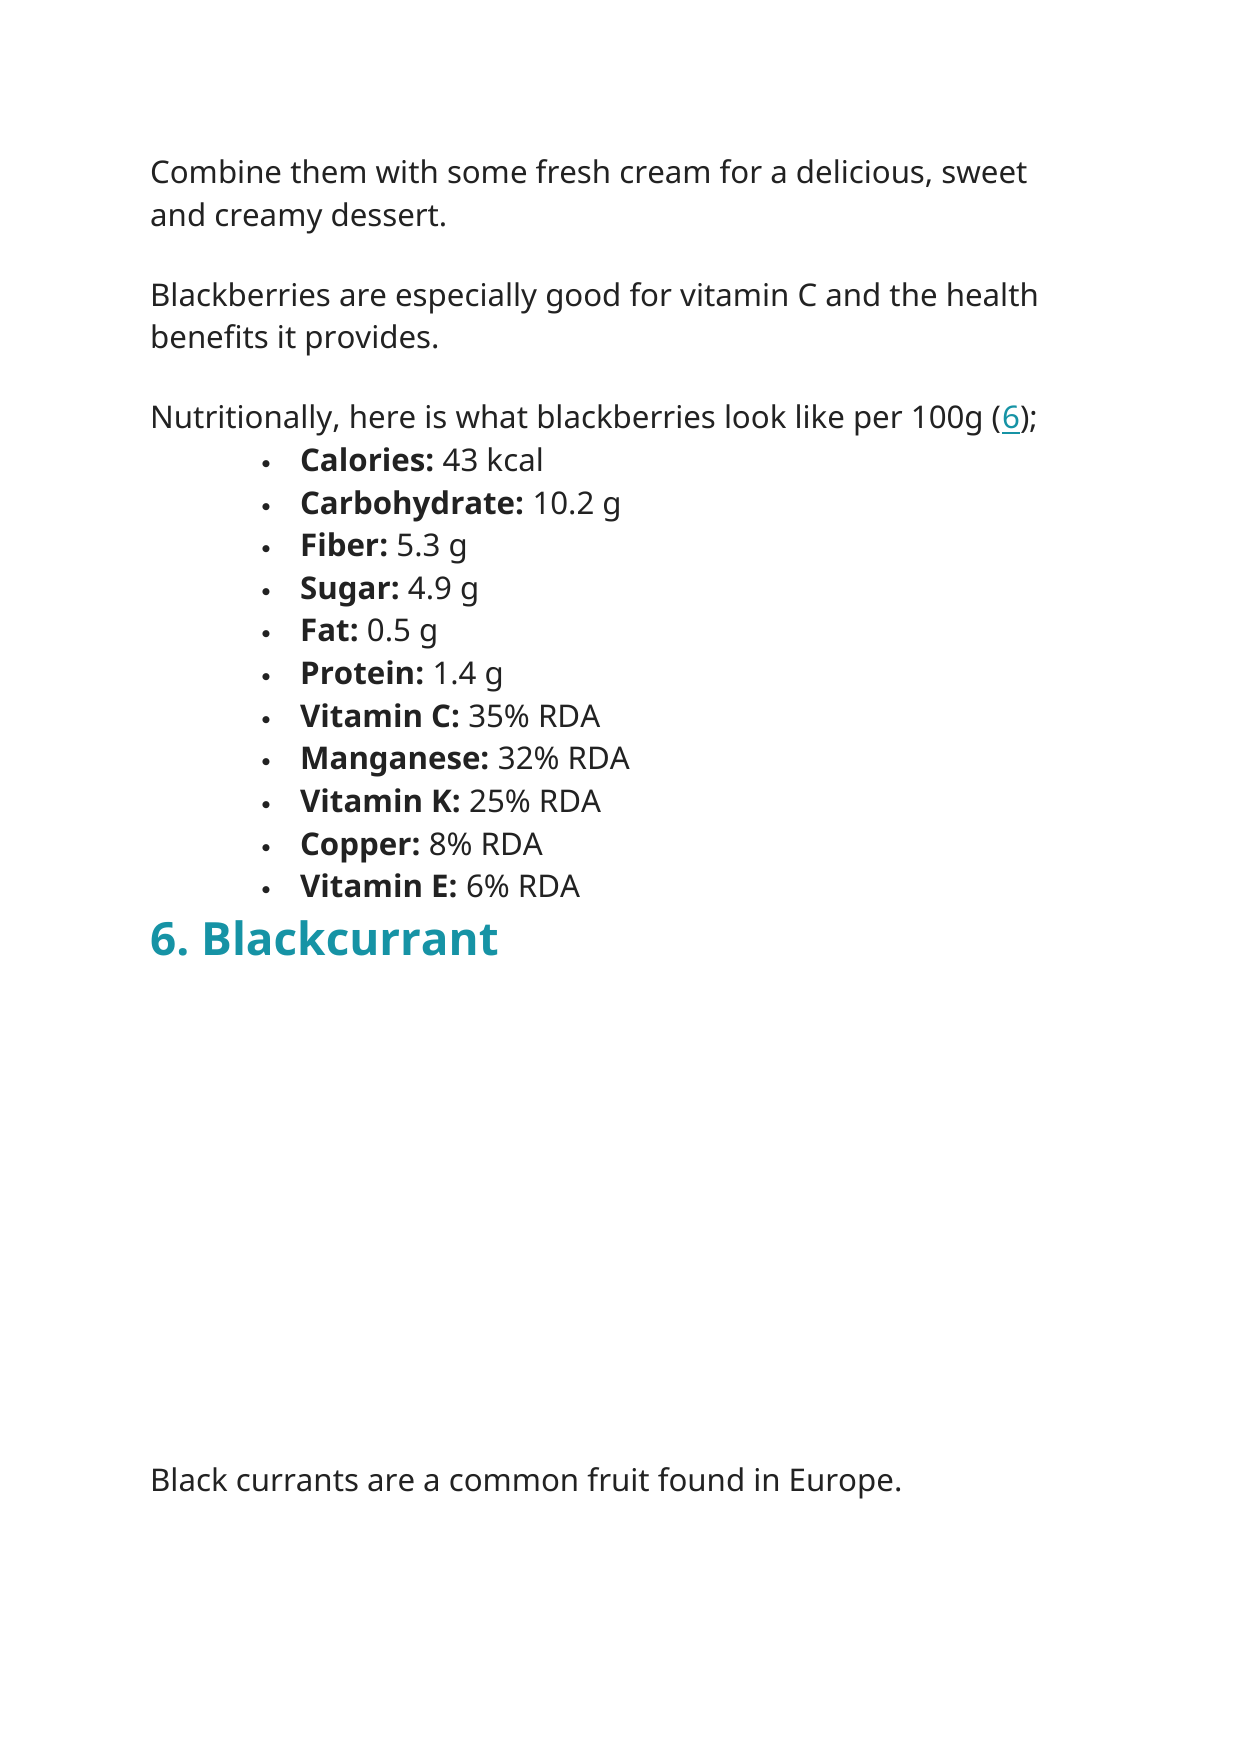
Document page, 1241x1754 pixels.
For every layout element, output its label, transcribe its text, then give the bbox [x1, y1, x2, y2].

list Manganese: 32% RDA [262, 736, 1090, 779]
list Sugar: 4.9 g [262, 566, 1090, 608]
list Vitamin C: 35% RDA [262, 694, 1090, 736]
list Fat: 0.5 g [262, 608, 1090, 651]
text Nutritionally, here is what blackberries look like per 100g (6); [150, 395, 1090, 438]
text Blackberries are especially good for vitamin C and the health benefits it provides. [150, 273, 1090, 358]
list Vitamin K: 25% RDA [262, 779, 1090, 821]
list Calories: 43 kcal [262, 438, 1090, 481]
list Copper: 8% RDA [262, 821, 1090, 864]
text Black currants are a common fruit found in Europe. [150, 1458, 1090, 1500]
list Protein: 1.4 g [262, 651, 1090, 694]
list Fiber: 5.3 g [262, 523, 1090, 566]
list Carbohydrate: 10.2 g [262, 481, 1090, 523]
text 6. Blackcurrant [150, 907, 1090, 969]
text Combine them with some fresh cream for a delicious, sweet and creamy dessert. [150, 150, 1090, 235]
list Vitamin E: 6% RDA [262, 864, 1090, 907]
